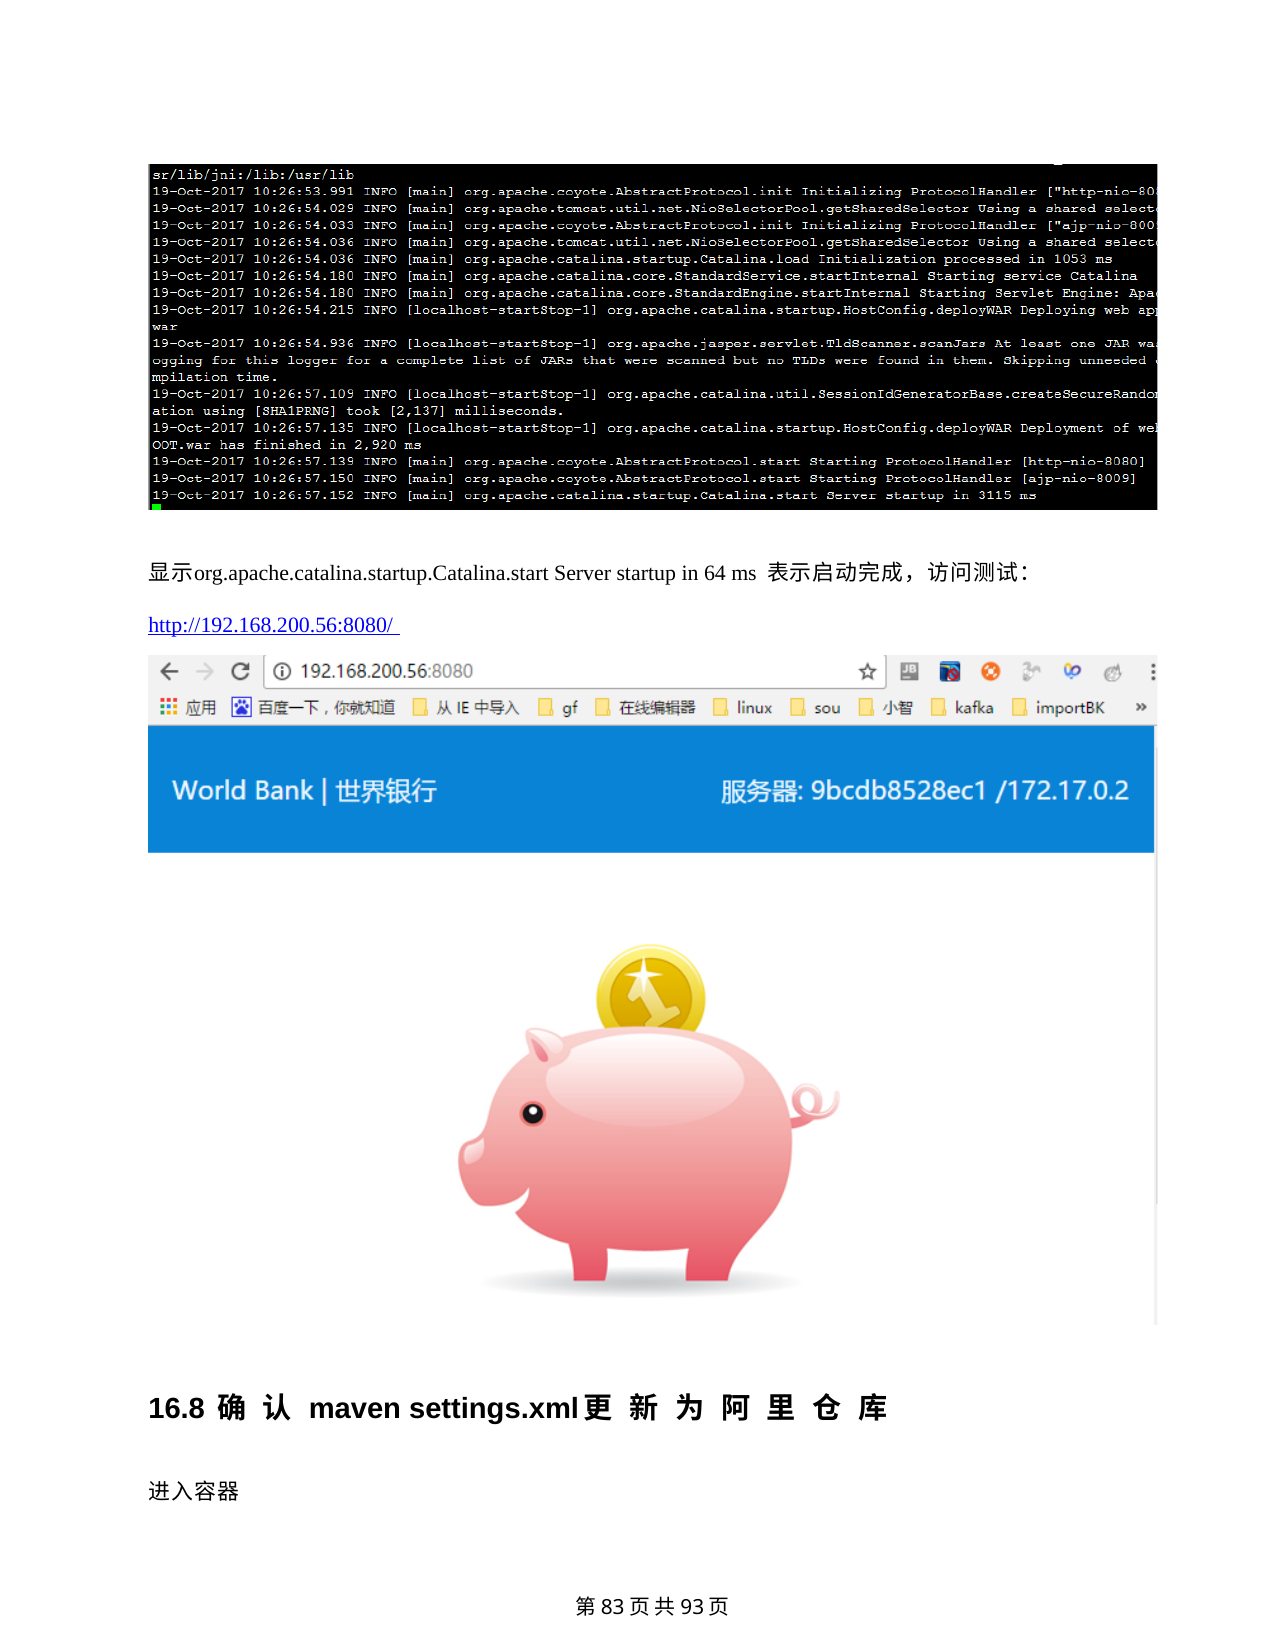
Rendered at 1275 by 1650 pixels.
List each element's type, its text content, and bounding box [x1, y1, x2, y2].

picture [148, 164, 1158, 510]
text http://192.168.200.56:8080/ [148, 606, 1156, 643]
text 进入容器 [148, 1471, 1156, 1508]
picture [148, 655, 1158, 1325]
text 显示org.apache.catalina.startup.Catalina.start Server startup in 64 ms表示启动完成，访问测试： [148, 552, 1156, 590]
subtitle 确认maven settings.xml更新为阿里仓库 [148, 1368, 1156, 1443]
